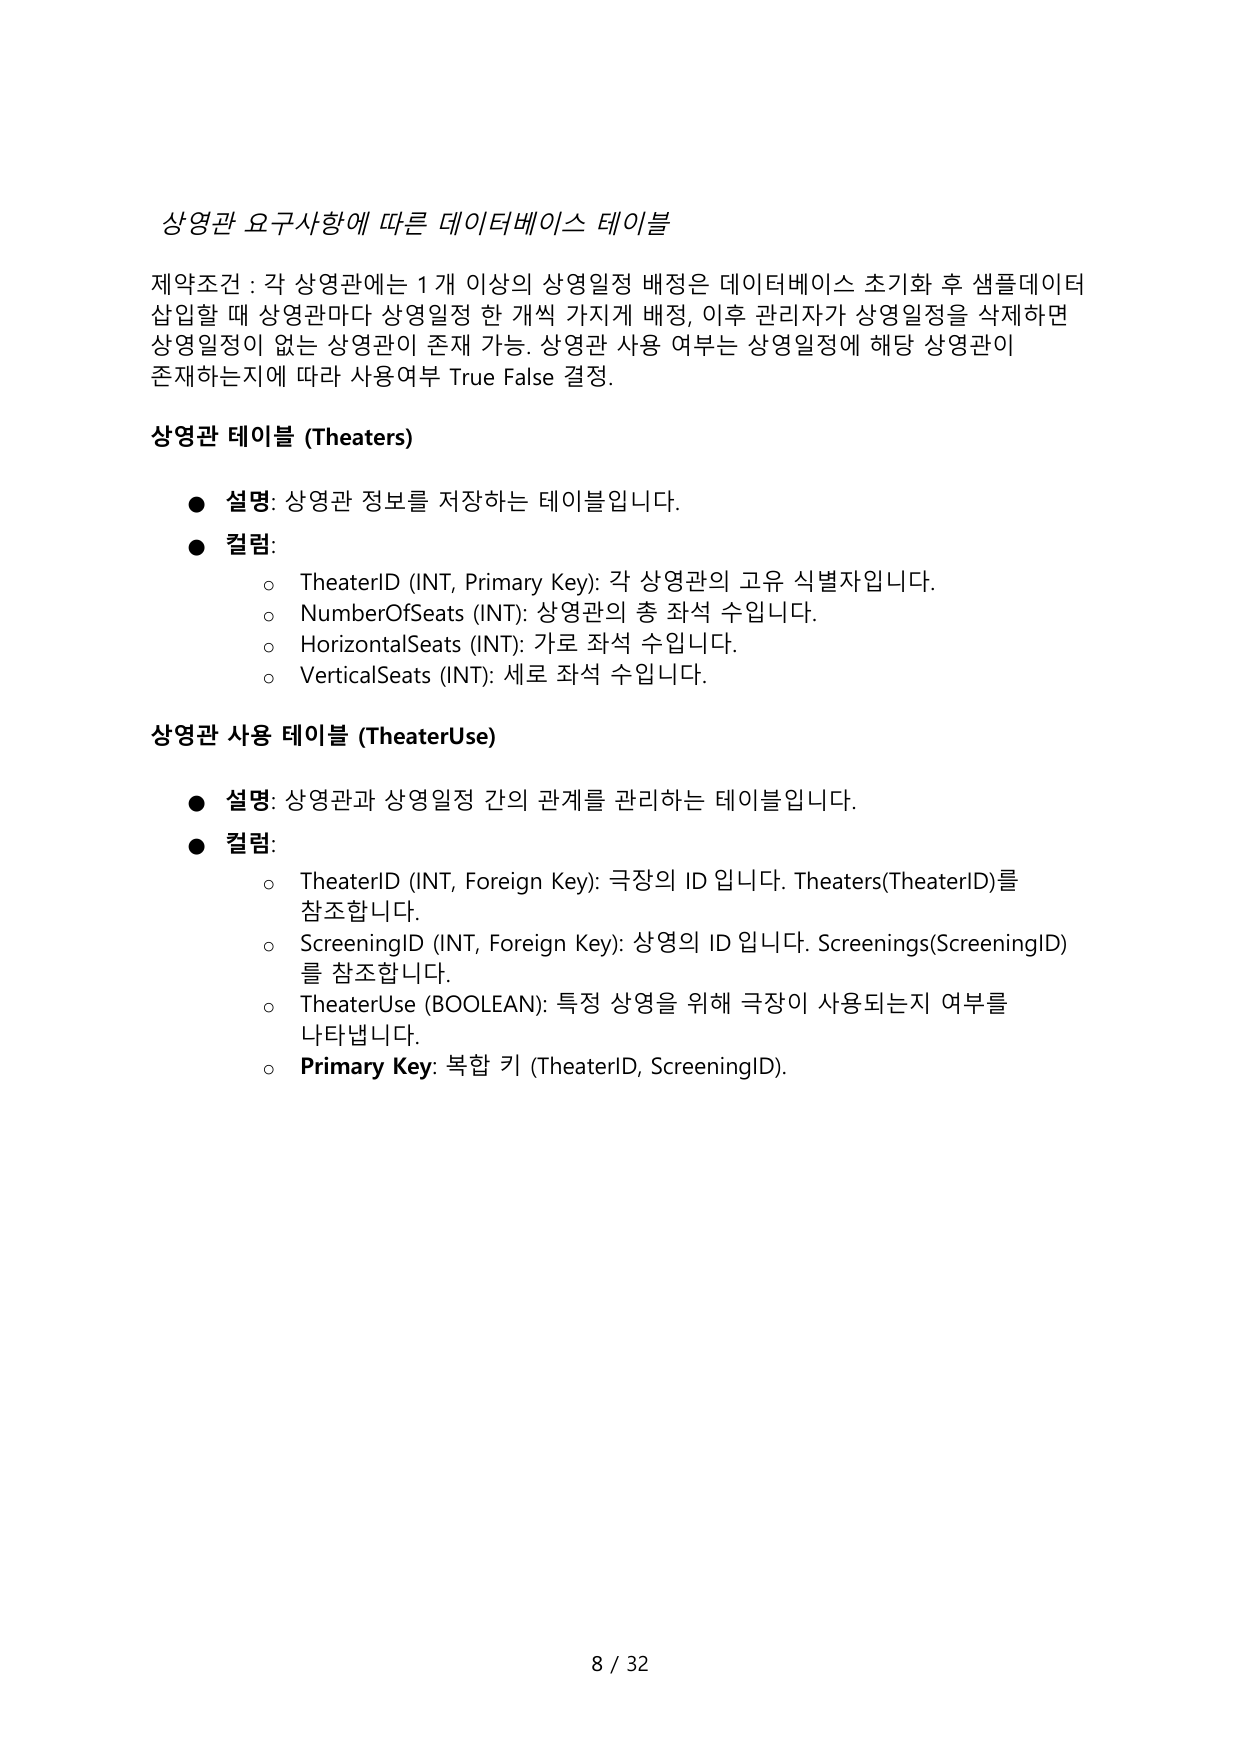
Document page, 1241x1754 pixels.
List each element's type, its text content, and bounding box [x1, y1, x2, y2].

list ScreeningID (INT, Foreign Key): 상영의 ID입니다. Screenings(ScreeningID)를 참조합니다. [262, 926, 1090, 988]
list Primary Key: 복합 키 (TheaterID, ScreeningID). [262, 1050, 1090, 1081]
list 컬럼: [187, 522, 1090, 565]
list 설명: 상영관과 상영일정 간의 관계를 관리하는 테이블입니다. [187, 779, 1090, 822]
text 제약조건 : 각 상영관에는 1개 이상의 상영일정 배정은 데이터베이스 초기화 후 샘플데이터 삽입할 때 상영관마다 상영일정 한 개씩 가지게 배정, 이후 관리자가 상영일정을 삭제하면 상영일정이 없는 상영관이 존재 가능. 상영관 사용 여부는 상영일정에 해당 상영관이 존재하는지에 따라 사용여부 True False 결정. [150, 269, 1090, 391]
list HorizontalSeats (INT): 가로 좌석 수입니다. [262, 628, 1090, 659]
list TheaterID (INT, Primary Key): 각 상영관의 고유 식별자입니다. [262, 565, 1090, 596]
text 상영관 테이블 (Theaters) [150, 420, 1090, 451]
list 컬럼: [187, 822, 1090, 864]
list VerticalSeats (INT): 세로 좌석 수입니다. [262, 659, 1090, 690]
list 설명: 상영관 정보를 저장하는 테이블입니다. [187, 480, 1090, 522]
list NumberOfSeats (INT): 상영관의 총 좌석 수입니다. [262, 596, 1090, 628]
list TheaterUse (BOOLEAN): 특정 상영을 위해 극장이 사용되는지 여부를 나타냅니다. [262, 988, 1090, 1050]
list TheaterID (INT, Foreign Key): 극장의 ID입니다. Theaters(TheaterID)를 참조합니다. [262, 864, 1090, 926]
text 상영관 사용 테이블 (TheaterUse) [150, 719, 1090, 750]
text 상영관 요구사항에 따른 데이터베이스 테이블 [150, 206, 1090, 239]
